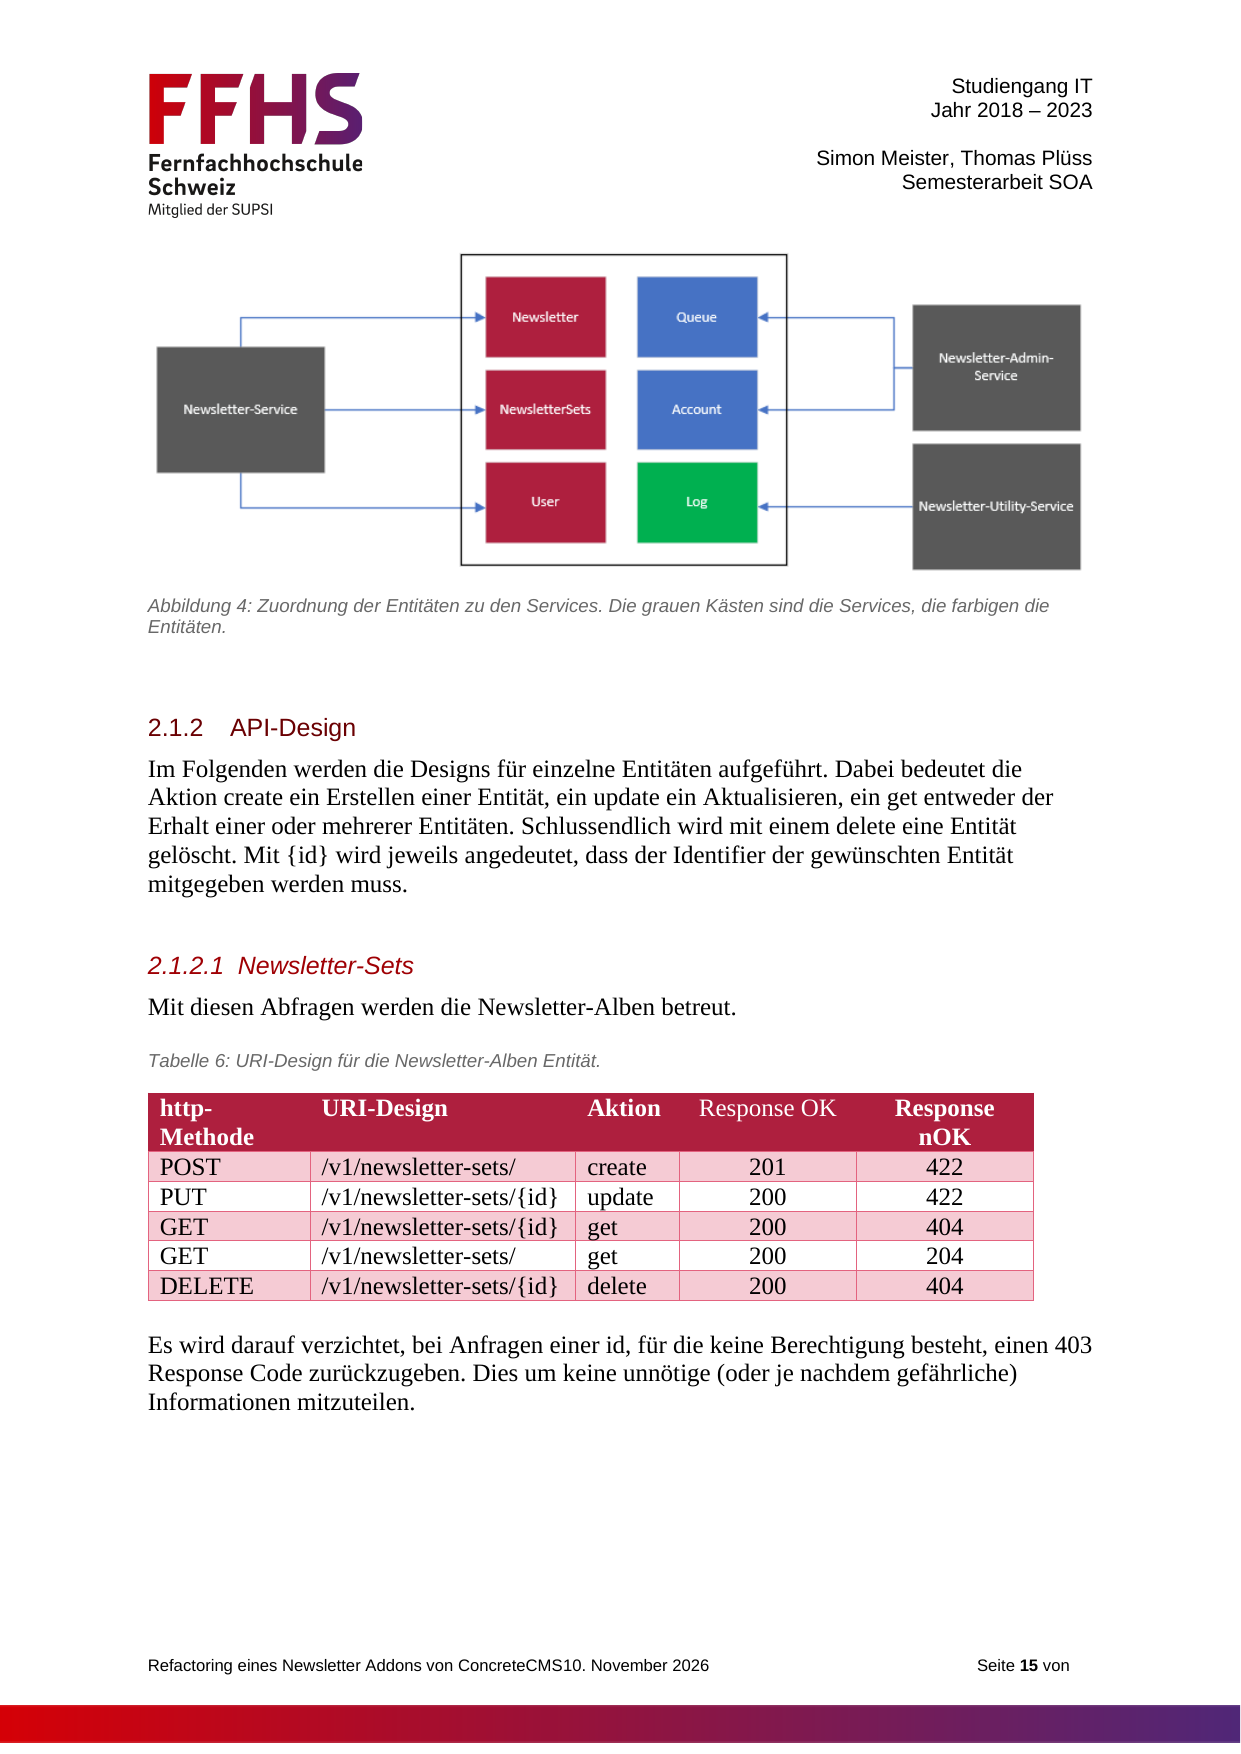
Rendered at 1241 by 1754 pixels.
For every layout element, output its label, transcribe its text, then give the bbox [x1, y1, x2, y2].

table_cell PUT [149, 1182, 310, 1211]
table_cell DELETE [149, 1271, 310, 1300]
picture [147, 239, 1093, 595]
table_cell update [576, 1182, 679, 1211]
table_cell POST [149, 1152, 310, 1181]
picture [0, 1705, 1241, 1743]
table_cell delete [576, 1271, 679, 1300]
table_cell 201 [680, 1152, 856, 1181]
text Tabelle 6: URI-Design für die Newsletter-Alben Entität. [148, 1050, 1092, 1072]
table_cell /v1/newsletter-sets/{id} [311, 1182, 575, 1211]
table_cell 200 [680, 1182, 856, 1211]
table_header URI-Design [311, 1094, 575, 1151]
table_cell get [576, 1241, 679, 1270]
subtitle Newsletter-Sets [148, 951, 1092, 980]
table_header http-Methode [149, 1094, 310, 1151]
table_cell /v1/newsletter-sets/ [311, 1152, 575, 1181]
table_cell GET [149, 1212, 310, 1240]
table_cell /v1/newsletter-sets/ [311, 1241, 575, 1270]
table_cell 404 [857, 1271, 1033, 1300]
table_header Aktion [576, 1094, 679, 1151]
table_cell /v1/newsletter-sets/{id} [311, 1212, 575, 1240]
subtitle API-Design [148, 712, 1092, 741]
table_cell 422 [857, 1182, 1033, 1211]
text Im Folgenden werden die Designs für einzelne Entitäten aufgeführt. Dabei bedeutet die Aktion create ein Erstellen einer Entität, ein update ein Aktualisieren, ein get entweder der Erhalt einer oder mehrerer Entitäten. Schlussendlich wird mit einem delete eine Entität gelöscht. Mit {id} wird jeweils angedeutet, dass der Identifier der gewünschten Entität mitgegeben werden muss. [148, 754, 1092, 897]
table_header Response nOK [857, 1094, 1033, 1151]
table_header Response OK [680, 1094, 856, 1151]
table_cell create [576, 1152, 679, 1181]
table_cell 200 [680, 1241, 856, 1270]
table_cell 200 [680, 1271, 856, 1300]
text Mit diesen Abfragen werden die Newsletter-Alben betreut. [148, 992, 1092, 1021]
table_cell 422 [857, 1152, 1033, 1181]
table_cell 404 [857, 1212, 1033, 1240]
table_cell get [576, 1212, 679, 1240]
text Abbildung 4: Zuordnung der Entitäten zu den Services. Die grauen Kästen sind die Services, die farbigen die Entitäten. [148, 595, 1092, 638]
picture [148, 73, 363, 218]
table_cell GET [149, 1241, 310, 1270]
table_cell 204 [857, 1241, 1033, 1270]
table_cell 200 [680, 1212, 856, 1240]
table_cell /v1/newsletter-sets/{id} [311, 1271, 575, 1300]
text Es wird darauf verzichtet, bei Anfragen einer id, für die keine Berechtigung besteht, einen 403 Response Code zurückzugeben. Dies um keine unnötige (oder je nachdem gefährliche) Informationen mitzuteilen. [148, 1330, 1092, 1416]
